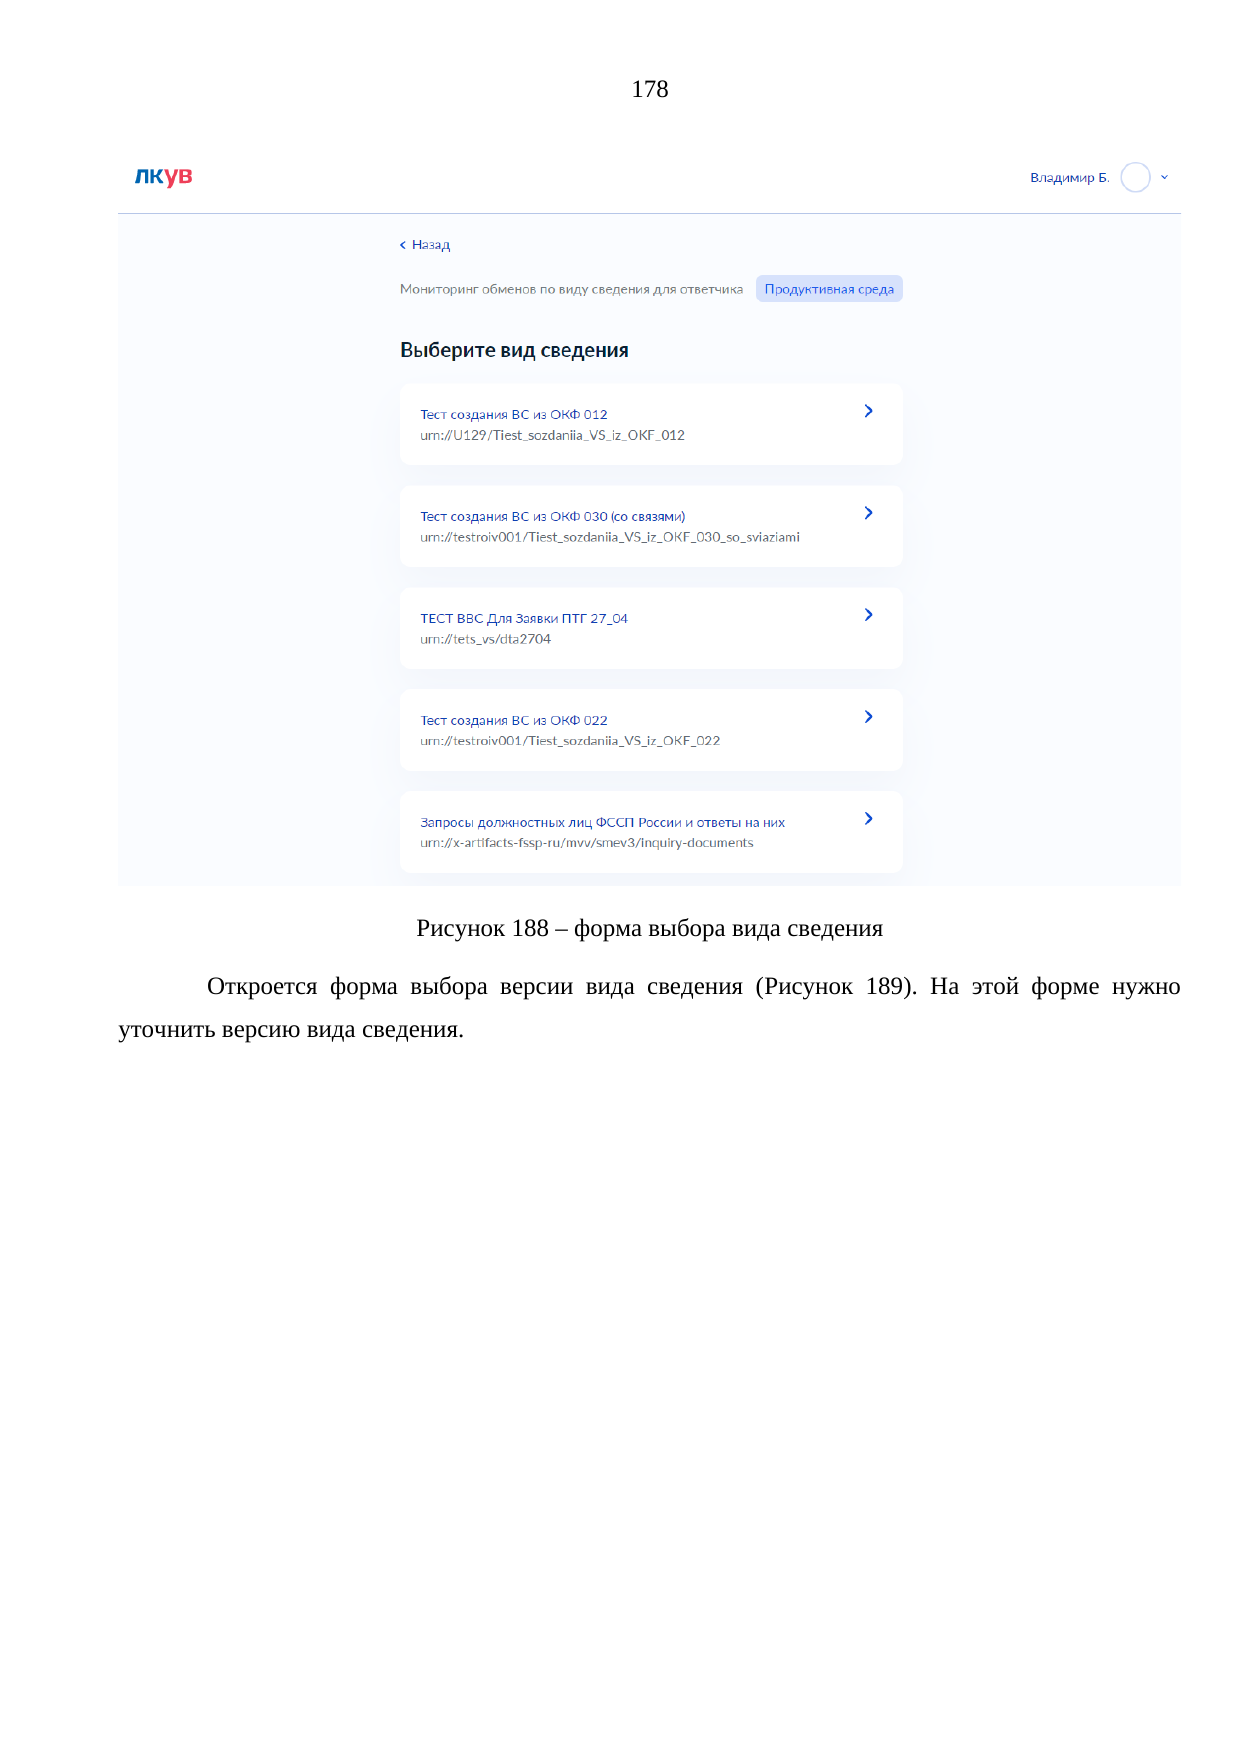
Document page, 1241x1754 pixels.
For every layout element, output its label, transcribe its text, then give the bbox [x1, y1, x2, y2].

picture [118, 147, 1182, 886]
text Откроется форма выбора версии вида сведения (Рисунок 189). На этой форме нужно уточнить версию вида сведения. [118, 971, 1181, 1043]
